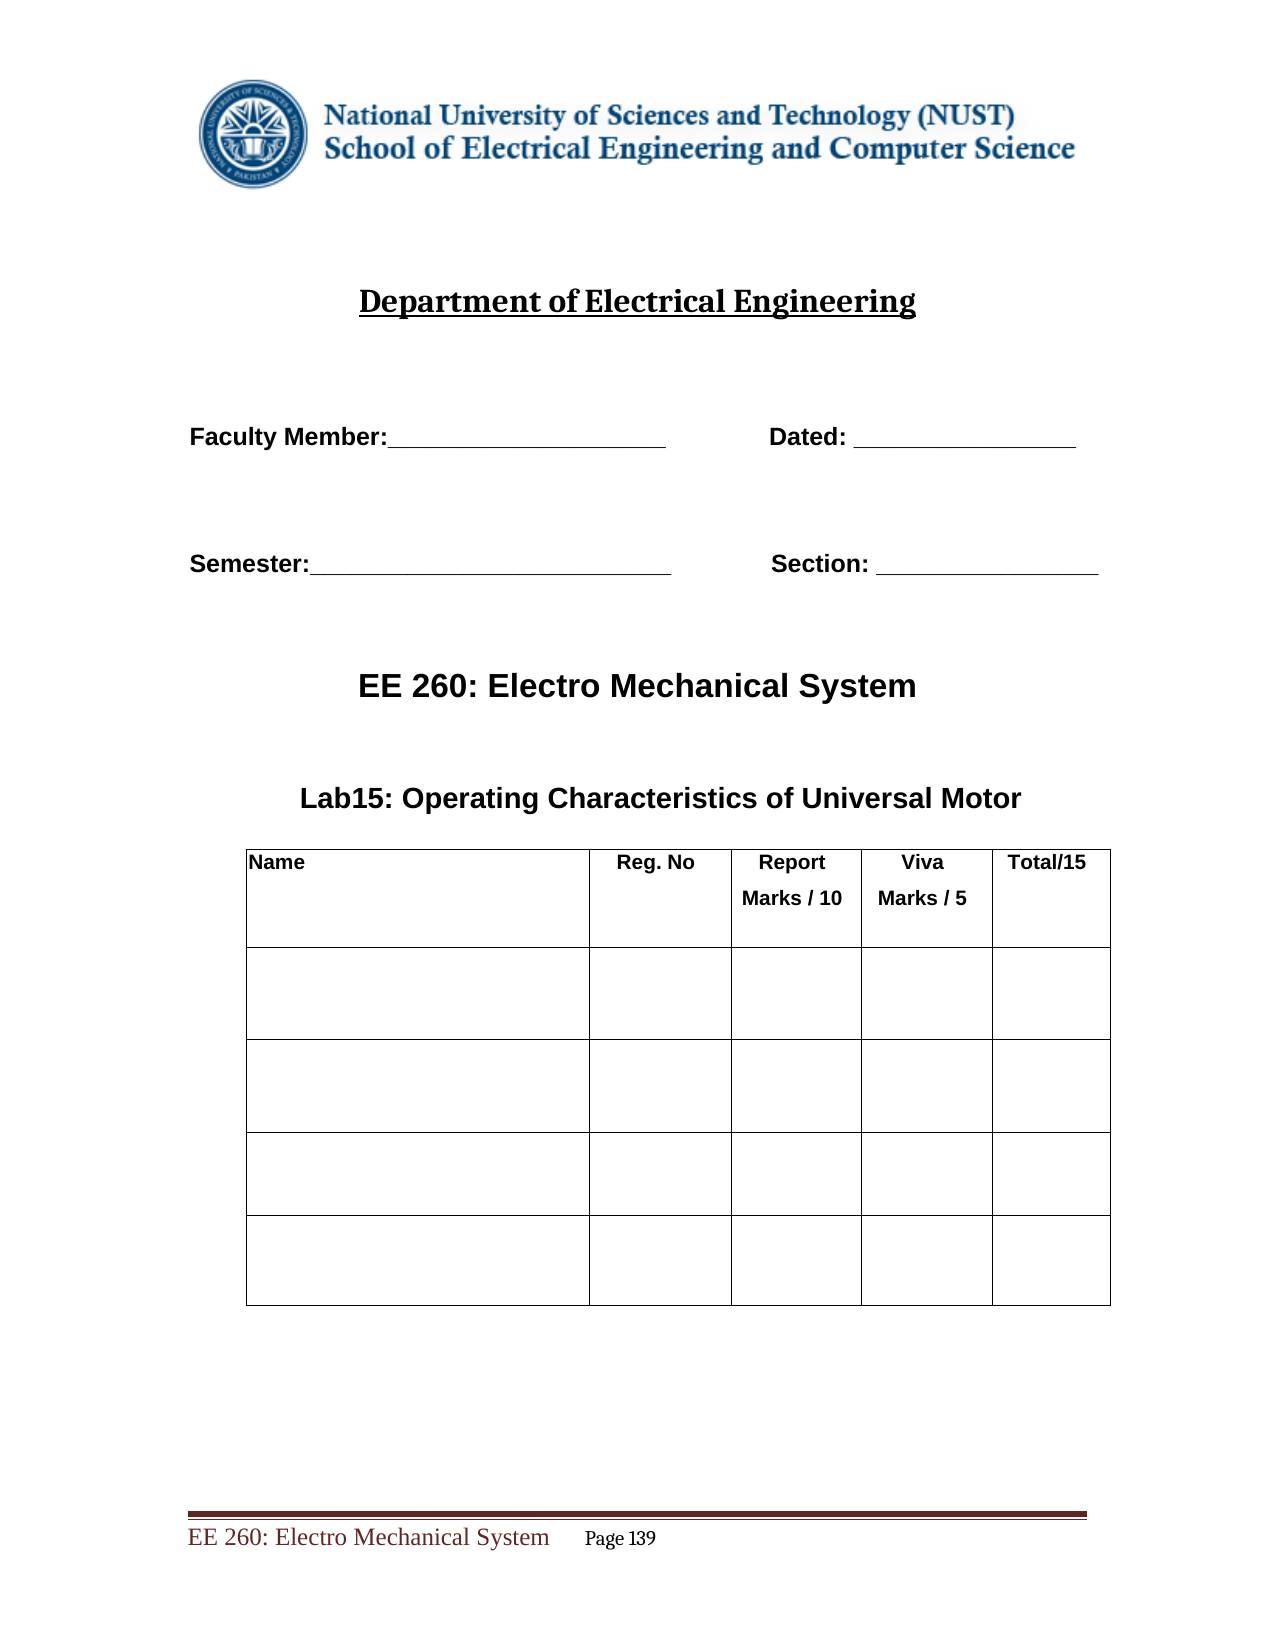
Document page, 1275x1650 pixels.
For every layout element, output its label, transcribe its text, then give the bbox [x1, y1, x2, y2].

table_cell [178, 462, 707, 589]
picture [187, 75, 1088, 199]
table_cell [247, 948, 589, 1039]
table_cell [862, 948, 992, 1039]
subtitle Department of Electrical Engineering [187, 283, 1087, 354]
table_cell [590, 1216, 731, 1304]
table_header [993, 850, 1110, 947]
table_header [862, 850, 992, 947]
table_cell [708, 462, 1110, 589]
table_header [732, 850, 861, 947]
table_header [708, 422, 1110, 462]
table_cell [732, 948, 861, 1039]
text EE 260: Electro Mechanical System [187, 666, 1087, 704]
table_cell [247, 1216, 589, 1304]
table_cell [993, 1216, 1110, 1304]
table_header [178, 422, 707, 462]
text Lab15: Operating Characteristics of Universal Motor [234, 781, 1087, 815]
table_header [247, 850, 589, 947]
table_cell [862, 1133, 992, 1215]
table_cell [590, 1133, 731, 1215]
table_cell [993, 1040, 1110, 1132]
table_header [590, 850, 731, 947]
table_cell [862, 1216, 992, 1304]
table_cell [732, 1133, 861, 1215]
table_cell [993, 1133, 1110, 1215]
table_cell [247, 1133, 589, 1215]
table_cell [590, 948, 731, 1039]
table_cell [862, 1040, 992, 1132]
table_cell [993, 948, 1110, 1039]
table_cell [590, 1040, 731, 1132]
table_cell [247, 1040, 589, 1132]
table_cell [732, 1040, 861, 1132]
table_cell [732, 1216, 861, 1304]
